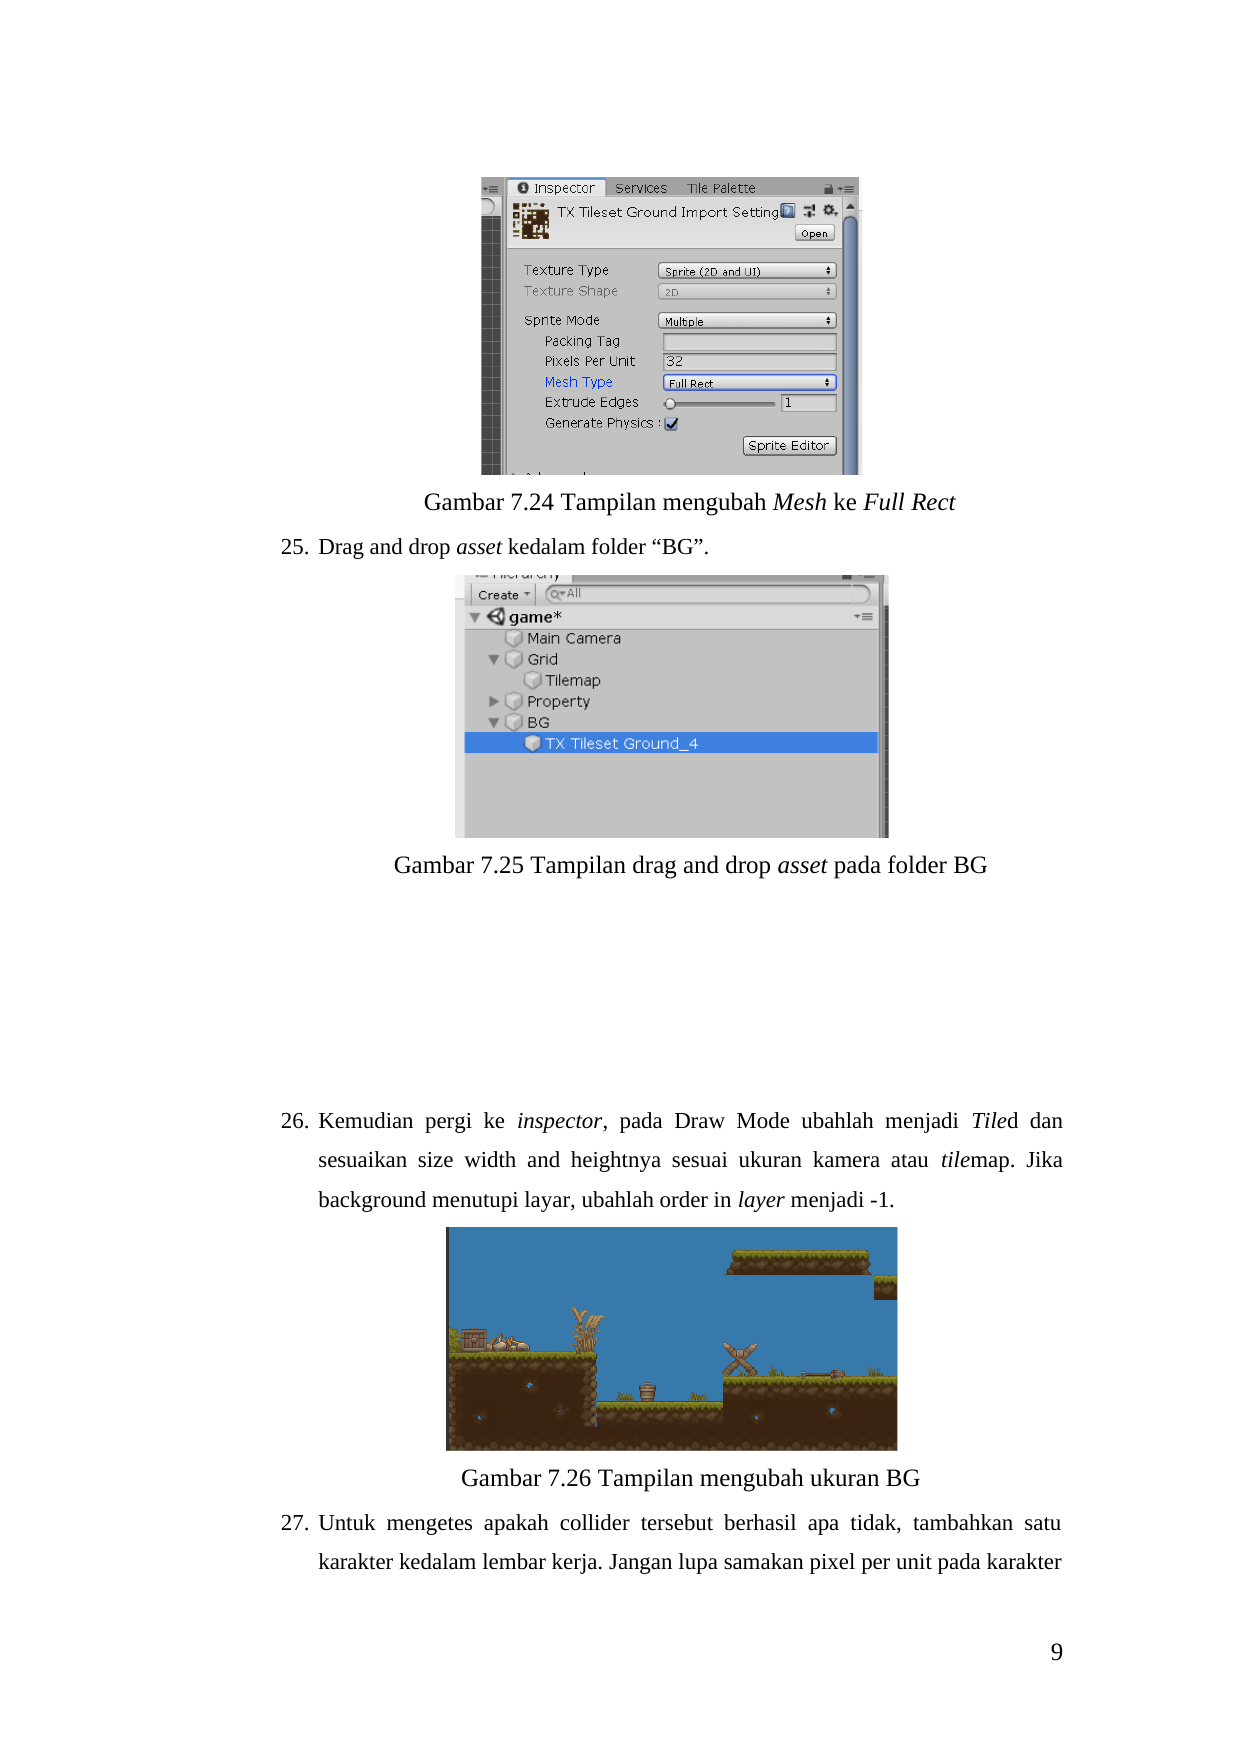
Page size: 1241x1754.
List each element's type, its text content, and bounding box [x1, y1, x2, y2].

list Drag and drop asset kedalam folder “BG”. [281, 533, 1063, 559]
list Kemudian pergi ke inspector, pada Draw Mode ubahlah menjadi Tiled dan sesuaikan size width and heightnya sesuai ukuran kamera atau tilemap. Jika background menutupi layar, ubahlah order in layer menjadi -1. [281, 1107, 1063, 1212]
picture [481, 177, 863, 475]
picture [446, 1227, 898, 1451]
subtitle Tampilan mengubah ukuran BG [243, 1463, 1063, 1492]
subtitle Tampilan mengubah Mesh ke Full Rect [243, 487, 1063, 516]
subtitle Tampilan drag and drop asset pada folder BG [243, 851, 1063, 879]
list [281, 1509, 1063, 1574]
picture [455, 575, 889, 838]
